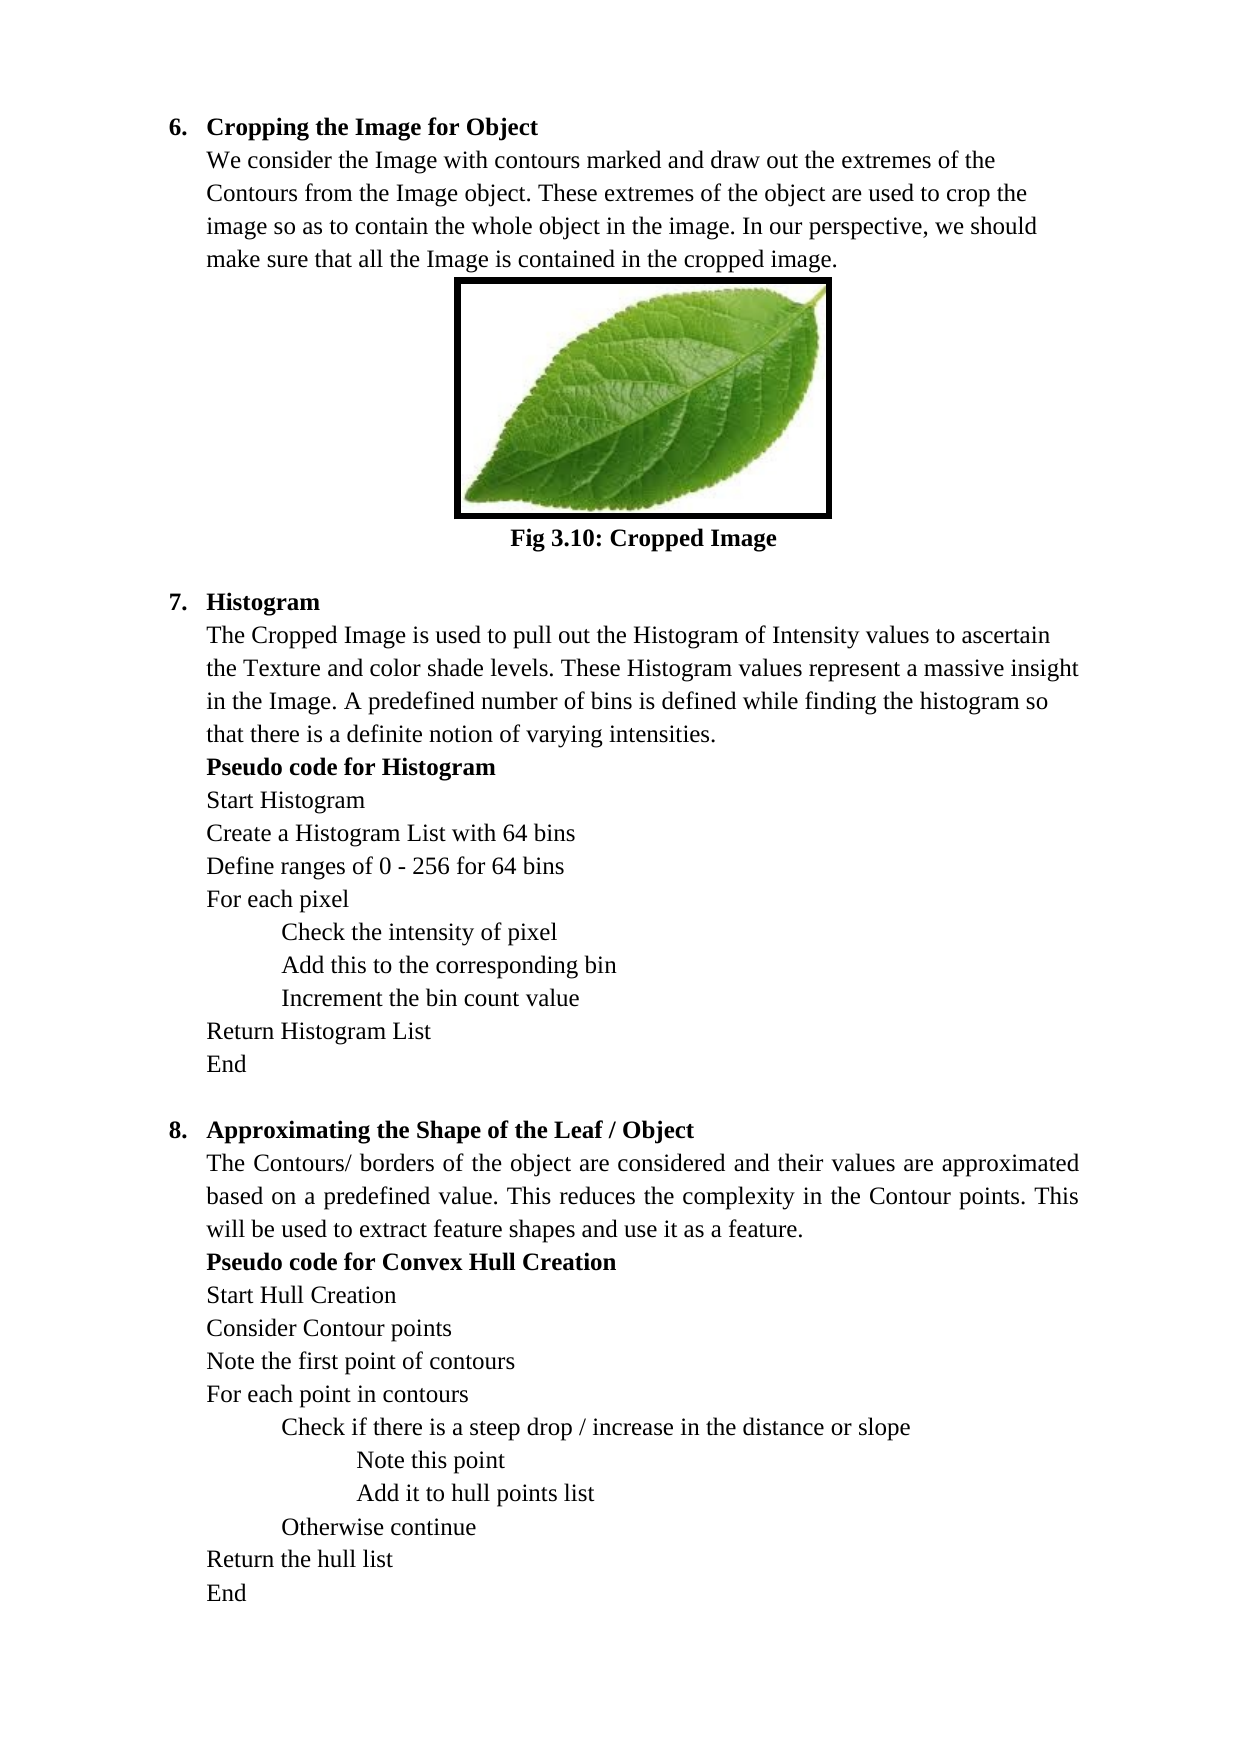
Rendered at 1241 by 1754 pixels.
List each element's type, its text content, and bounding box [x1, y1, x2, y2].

text Fig 3.10: Cropped Image [206, 523, 1081, 552]
text For each pixel [206, 884, 1081, 913]
list Histogram [169, 587, 1081, 616]
text We consider the Image with contours marked and draw out the extremes of the Contours from the Image object. These extremes of the object are used to crop the image so as to contain the whole object in the image. In our perspective, we should make sure that all the Image is contained in the cropped image. [206, 145, 1081, 273]
picture [461, 284, 826, 513]
text Start Hull Creation [131, 1280, 1081, 1309]
text Pseudo code for Histogram [206, 752, 1081, 781]
text End [131, 1578, 1081, 1606]
text For each point in contours [131, 1379, 1081, 1408]
text Otherwise continue [131, 1512, 1081, 1540]
list Approximating the Shape of the Leaf / Object [169, 1115, 1081, 1144]
text Increment the bin count value [206, 983, 1081, 1012]
text Pseudo code for Convex Hull Creation [131, 1247, 1081, 1276]
text Add it to hull points list [131, 1478, 1081, 1507]
text Note the first point of contours [131, 1346, 1081, 1375]
text Define ranges of 0 - 256 for 64 bins [206, 851, 1081, 880]
text Start Histogram [206, 785, 1081, 814]
text The Contours/ borders of the object are considered and their values are approximated based on a predefined value. This reduces the complexity in the Contour points. This will be used to extract feature shapes and use it as a feature. [206, 1148, 1081, 1243]
list Cropping the Image for Object [169, 112, 1081, 141]
text Create a Histogram List with 64 bins [206, 818, 1081, 847]
text End [206, 1049, 1081, 1078]
text Return Histogram List [206, 1016, 1081, 1045]
text Return the hull list [131, 1544, 1081, 1573]
text Consider Contour points [131, 1313, 1081, 1342]
text The Cropped Image is used to pull out the Histogram of Intensity values to ascertain the Texture and color shade levels. These Histogram values represent a massive insight in the Image. A predefined number of bins is defined while finding the histogram so that there is a definite notion of varying intensities. [206, 620, 1081, 748]
text Add this to the corresponding bin [206, 950, 1081, 979]
text Check the intensity of pixel [206, 917, 1081, 946]
text Check if there is a steep drop / increase in the distance or slope [131, 1412, 1081, 1441]
text Note this point [131, 1446, 1081, 1474]
